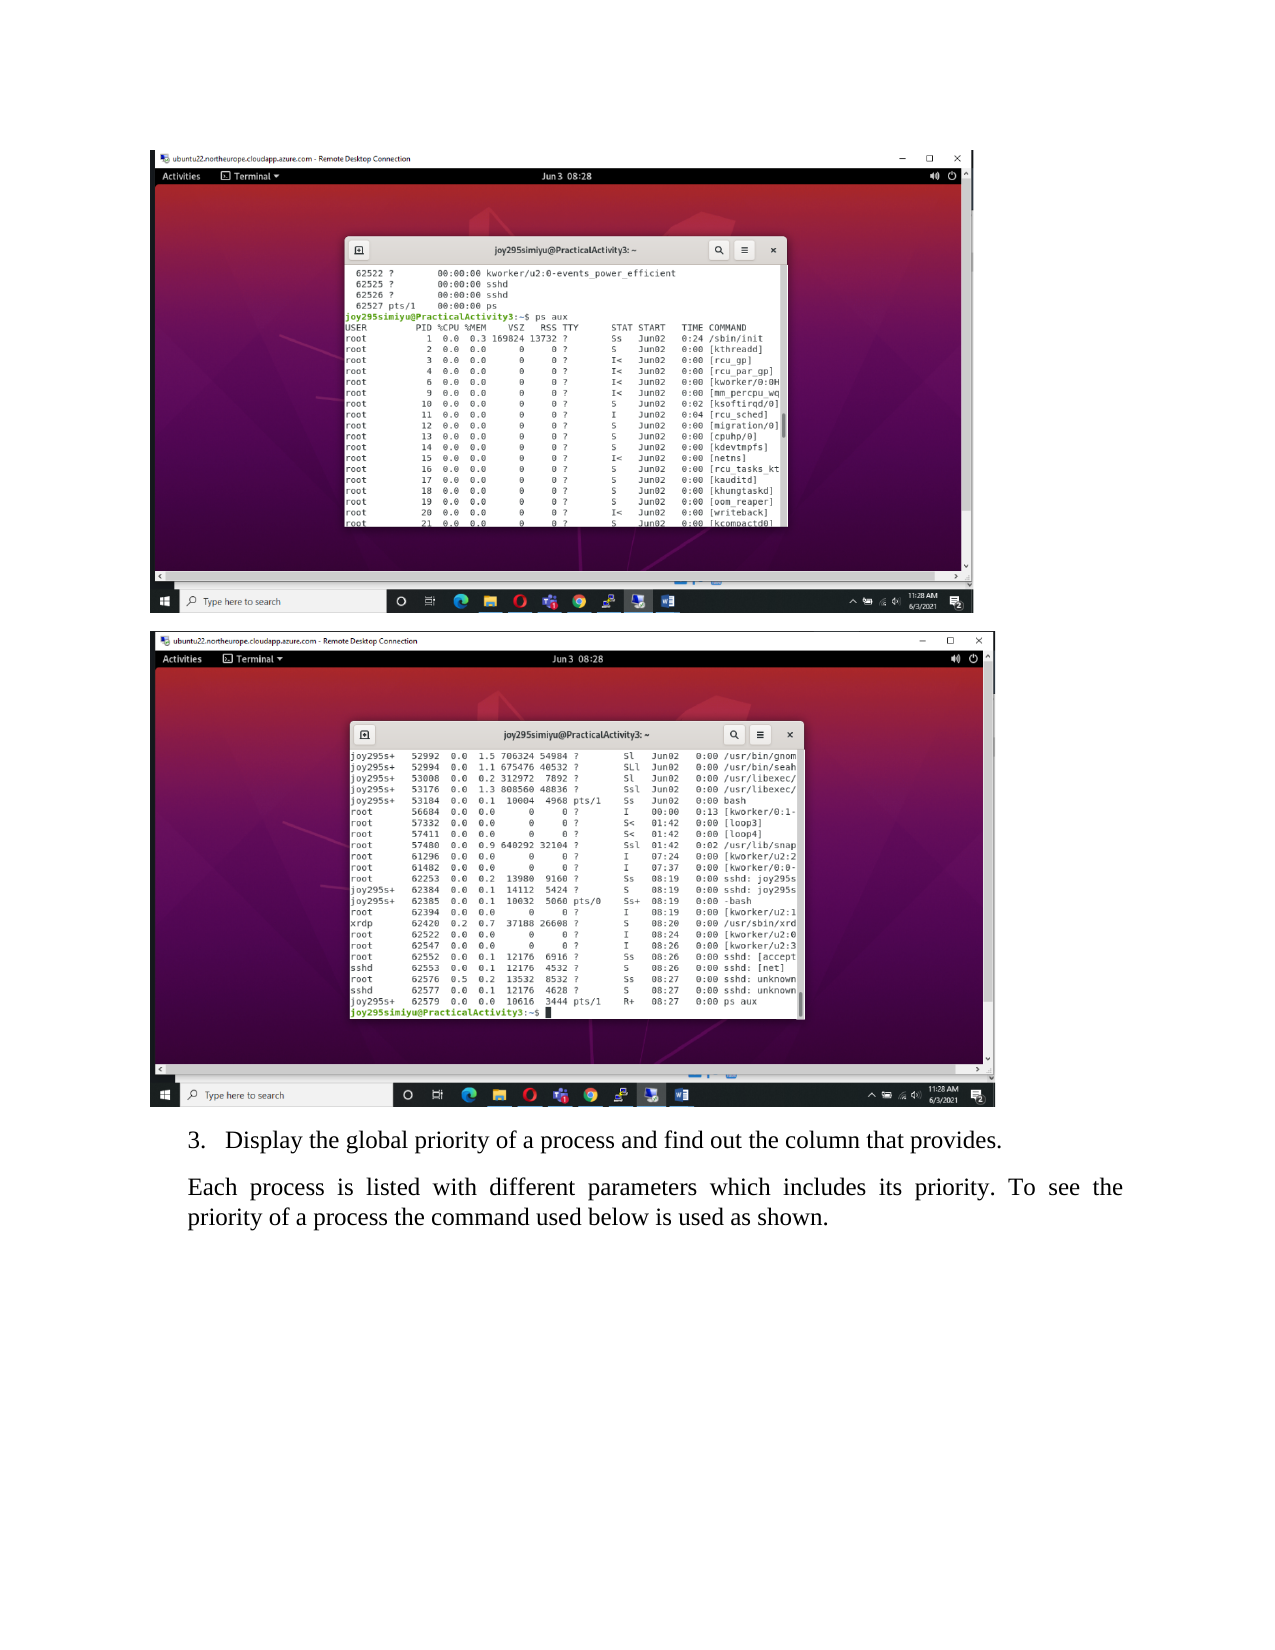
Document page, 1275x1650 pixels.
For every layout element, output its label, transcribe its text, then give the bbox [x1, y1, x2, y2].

list Display the global priority of a process and find out the column that provides. [187, 1125, 1125, 1153]
picture [150, 150, 974, 613]
picture [150, 631, 996, 1107]
text Each process is listed with different parameters which includes its priority. To see the priority of a process the command used below is used as shown. [187, 1172, 1125, 1231]
